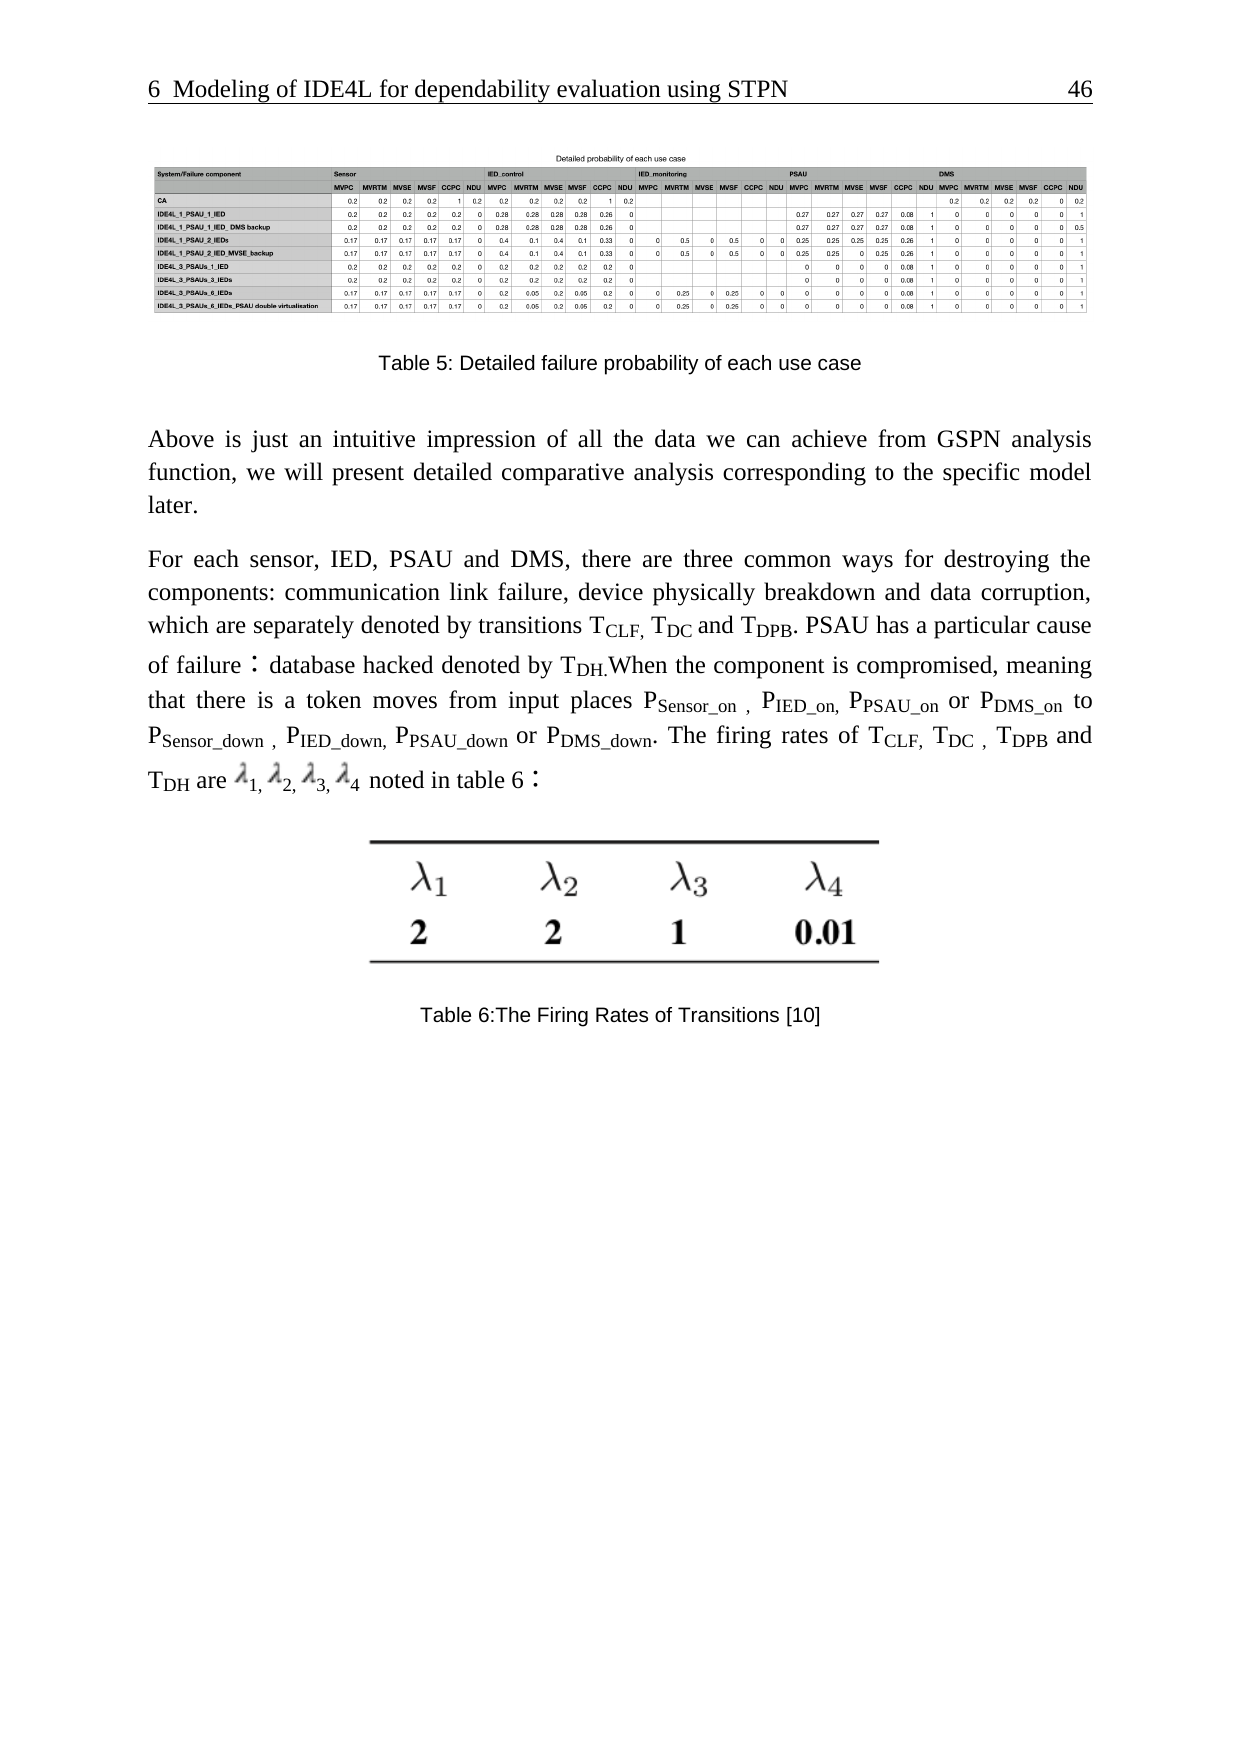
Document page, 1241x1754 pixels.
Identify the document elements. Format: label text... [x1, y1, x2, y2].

text Above is just an intuitive impression of all the data we can achieve from GSPN analysis function, we will present detailed comparative analysis corresponding to the specific model later. [148, 424, 1093, 519]
picture [147, 147, 1094, 322]
text Table 6:The Firing Rates of Transitions [10] [148, 1003, 1093, 1027]
text For each sensor, IED, PSAU and DMS, there are three common ways for destroying the components: communication link failure, device physically breakdown and data corruption, which are separately denoted by transitions TCLF, TDC and TDPB. PSAU has a particular cause of failure：database hacked denoted by TDH.When the component is compromised, meaning that there is a token moves from input places PSensor_on , PIED_on, PPSAU_on or PDMS_on to PSensor_down , PIED_down, PPSAU_down or PDMS_down. The firing rates of TCLF, TDC , TDPB and TDH are 1, 2, 3, 4 noted in table 6： [148, 544, 1093, 796]
text Table 5: Detailed failure probability of each use case [148, 351, 1093, 375]
picture [361, 821, 880, 974]
